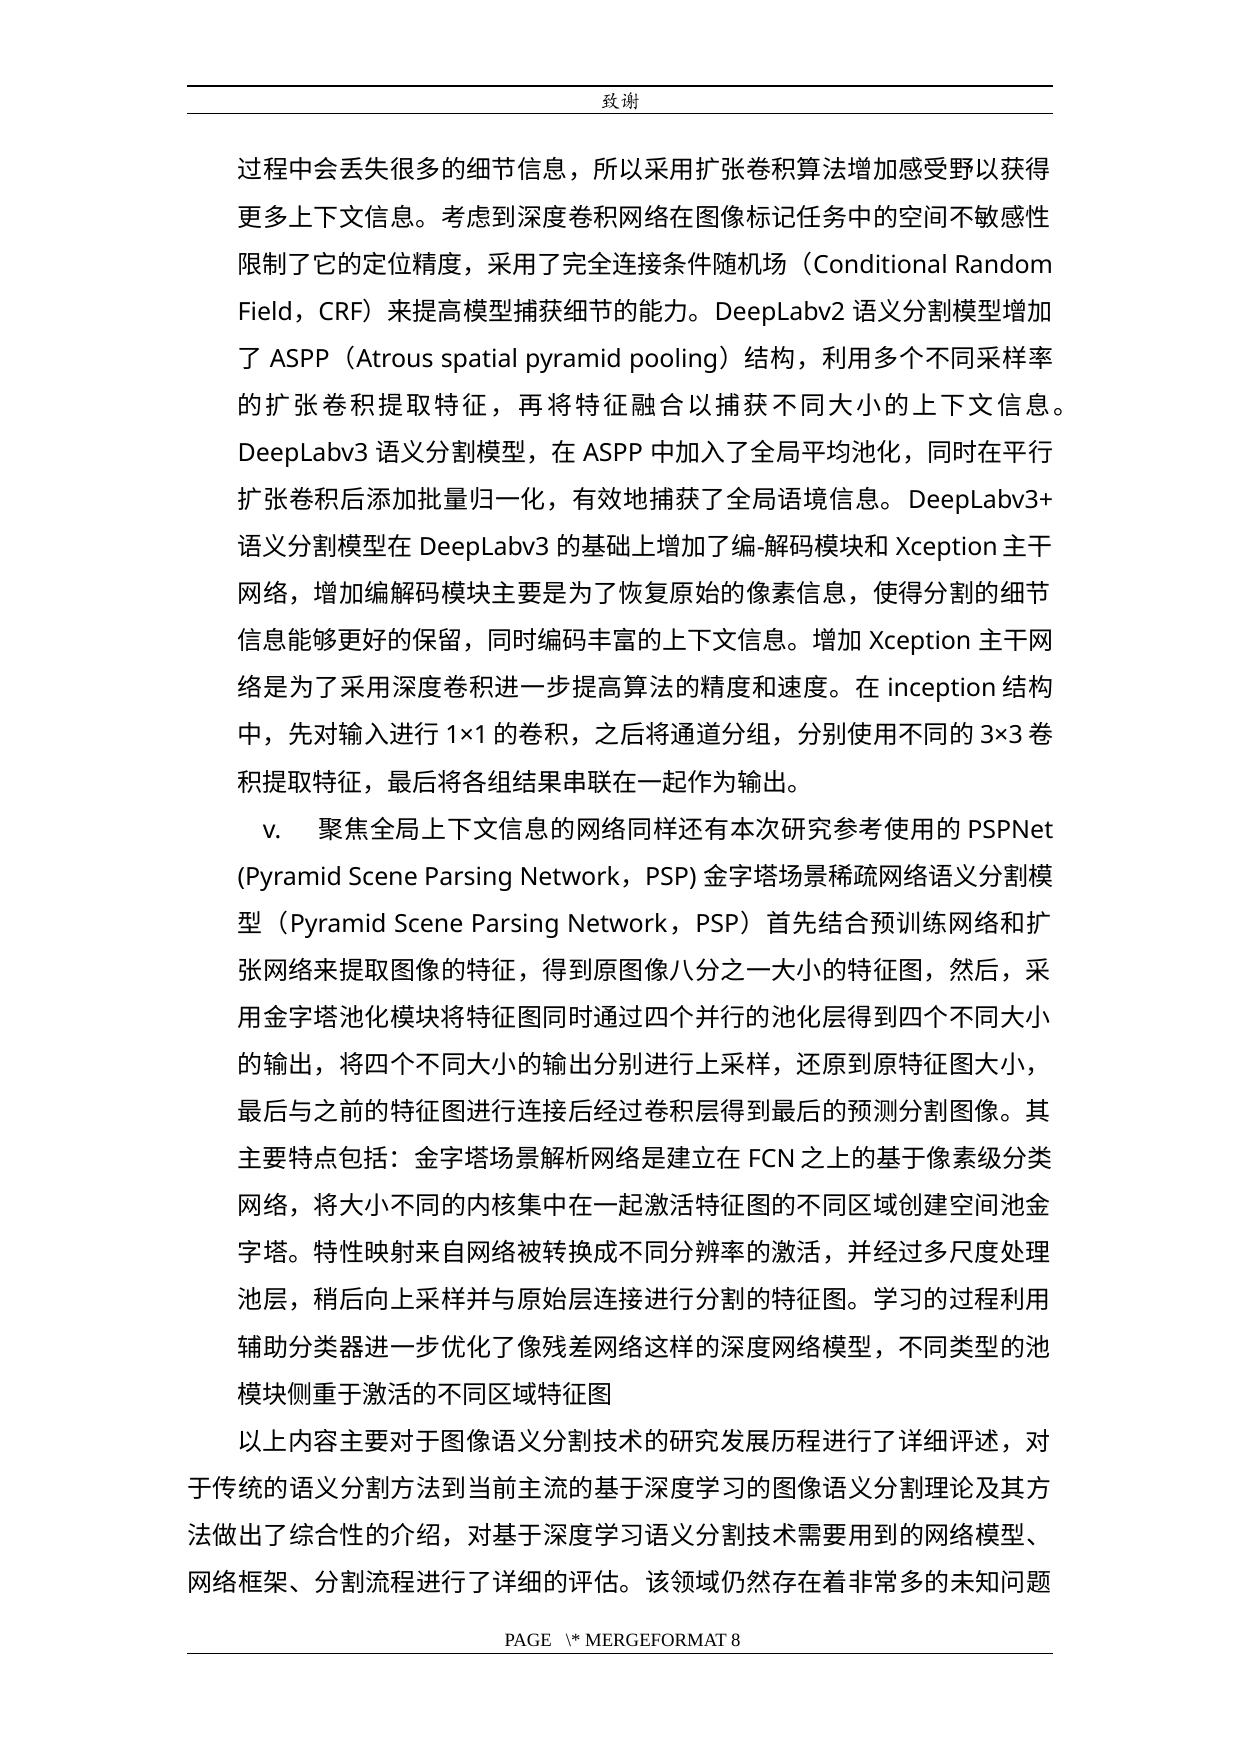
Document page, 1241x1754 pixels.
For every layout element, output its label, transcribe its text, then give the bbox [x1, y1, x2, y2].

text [187, 1421, 1053, 1599]
list 聚焦全局上下文信息的网络同样还有本次研究参考使用的PSPNet (Pyramid Scene Parsing Network，PSP) 金字塔场景稀疏网络语义分割模型（Pyramid Scene Parsing Network，PSP）首先结合预训练网络和扩张网络来提取图像的特征，得到原图像八分之一大小的特征图，然后，采用金字塔池化模块将特征图同时通过四个并行的池化层得到四个不同大小的输出，将四个不同大小的输出分别进行上采样，还原到原特征图大小，最后与之前的特征图进行连接后经过卷积层得到最后的预测分割图像。其主要特点包括：金字塔场景解析网络是建立在FCN之上的基于像素级分类网络，将大小不同的内核集中在一起激活特征图的不同区域创建空间池金字塔。特性映射来自网络被转换成不同分辨率的激活，并经过多尺度处理池层，稍后向上采样并与原始层连接进行分割的特征图。学习的过程利用辅助分类器进一步优化了像残差网络这样的深度网络模型，不同类型的池模块侧重于激活的不同区域特征图 [237, 809, 1053, 1410]
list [237, 150, 1053, 798]
